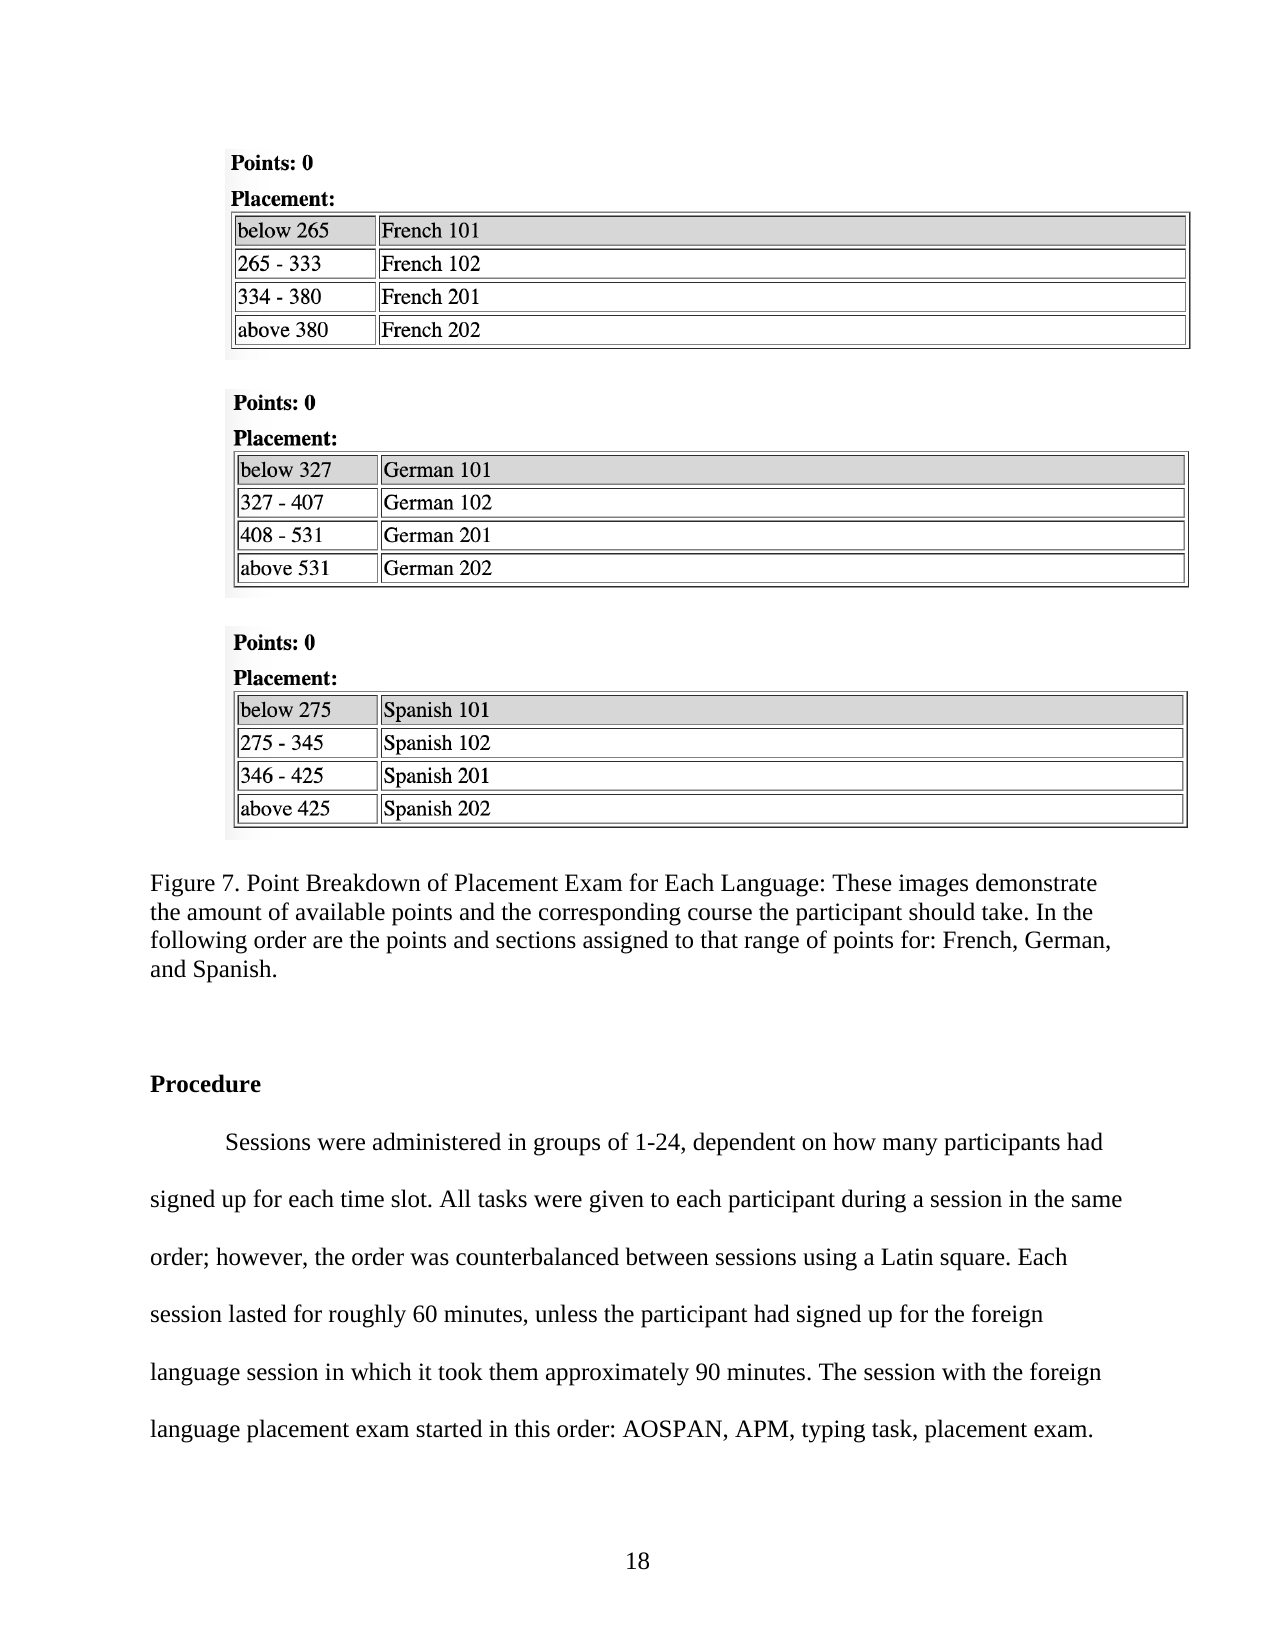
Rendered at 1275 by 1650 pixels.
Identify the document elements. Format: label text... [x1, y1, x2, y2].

picture [225, 149, 1201, 360]
picture [225, 626, 1201, 840]
picture [225, 389, 1201, 598]
text Procedure [150, 1069, 1125, 1098]
text Figure 7. Point Breakdown of Placement Exam for Each Language: These images demonstrate the amount of available points and the corresponding course the participant should take. In the following order are the points and sections assigned to that range of points for: French, German, and Spanish. [150, 868, 1125, 983]
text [150, 1127, 1125, 1443]
